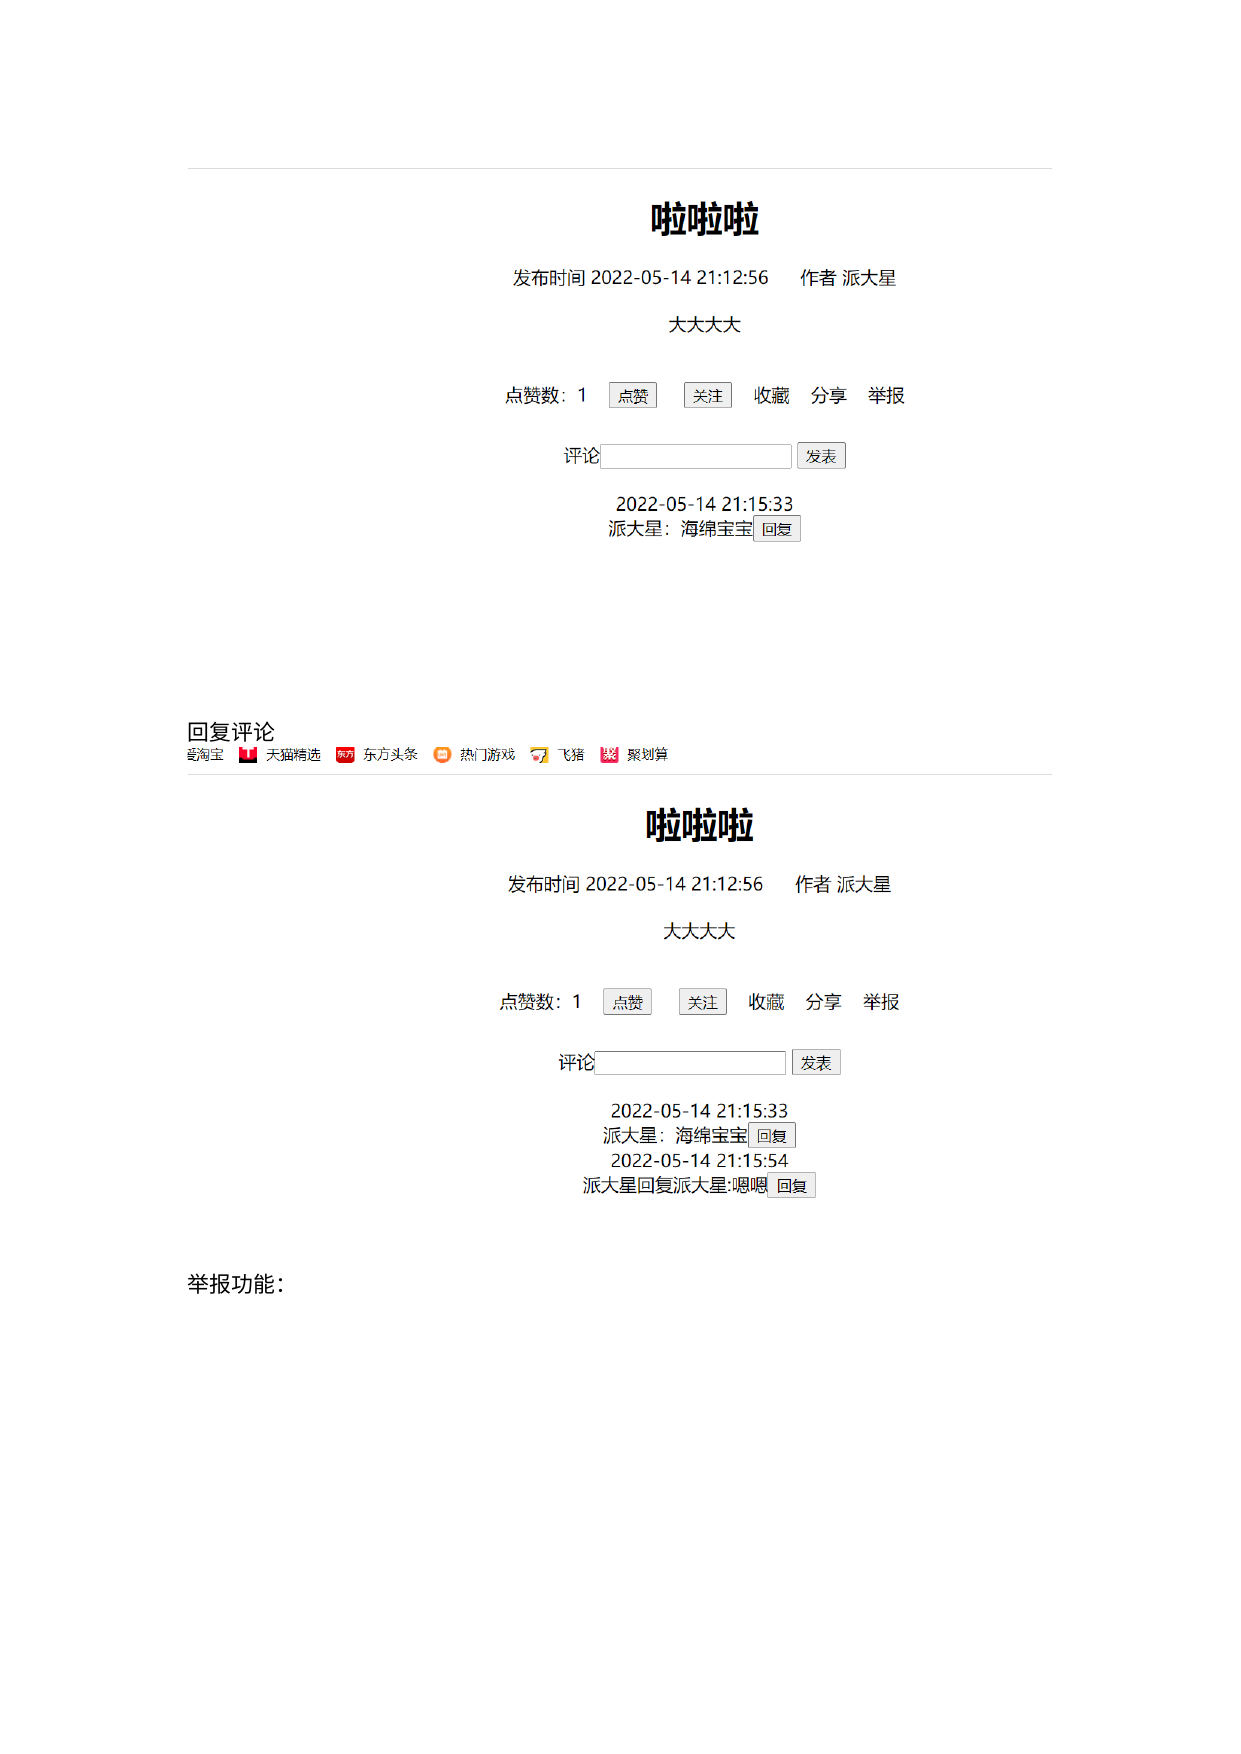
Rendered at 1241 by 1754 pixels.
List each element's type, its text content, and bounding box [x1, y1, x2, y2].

picture [187, 747, 1053, 1240]
picture [187, 162, 1053, 712]
text 举报功能： [187, 1267, 1053, 1299]
text 回复评论 [187, 714, 1053, 747]
